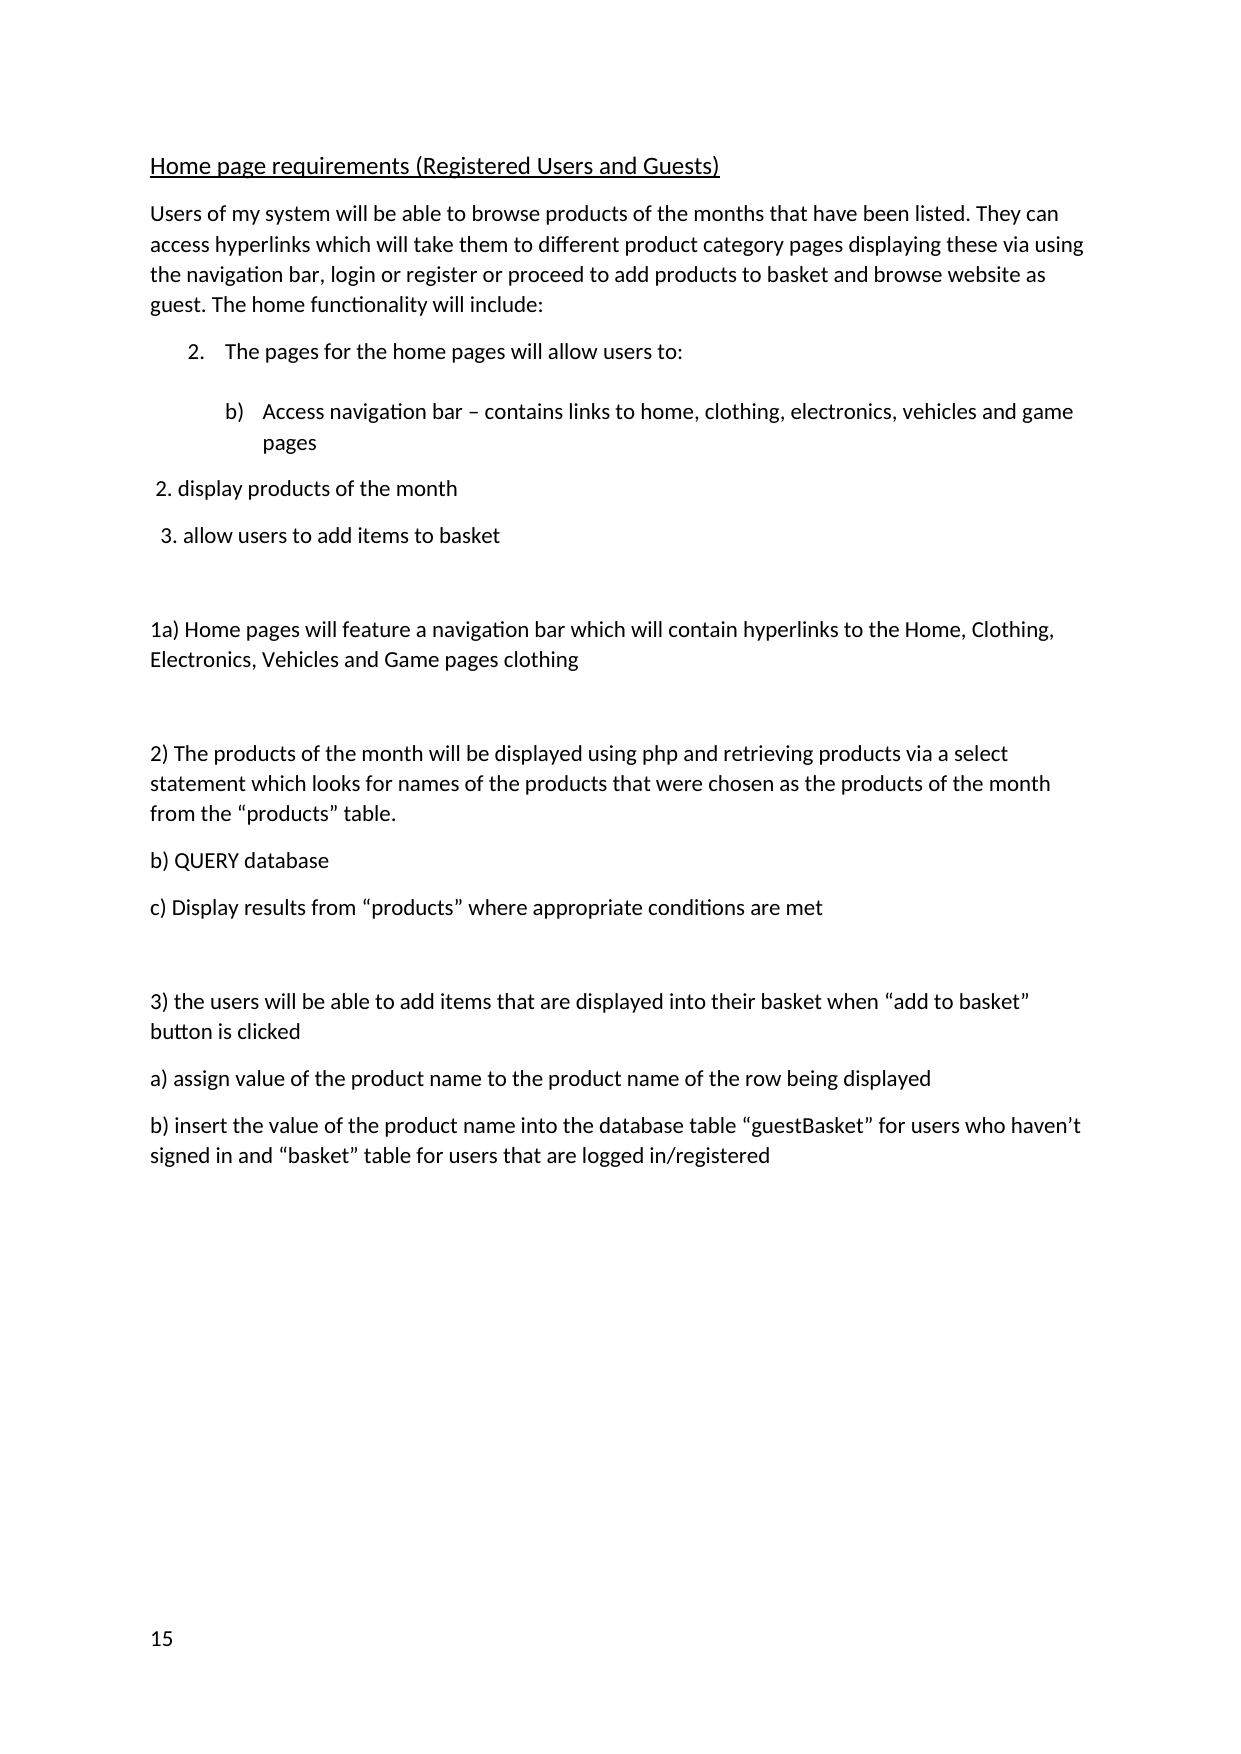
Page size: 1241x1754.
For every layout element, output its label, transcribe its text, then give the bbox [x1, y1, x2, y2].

text a) assign value of the product name to the product name of the row being displayed [150, 1064, 1090, 1092]
text 3) the users will be able to add items that are displayed into their basket when “add to basket” button is clicked [150, 987, 1090, 1045]
list Access navigation bar – contains links to home, clothing, electronics, vehicles and game pages [225, 397, 1090, 456]
text Home page requirements (Registered Users and Guests) [150, 150, 1090, 181]
text Users of my system will be able to browse products of the months that have been listed. They can access hyperlinks which will take them to different product category pages displaying these via using the navigation bar, login or register or proceed to add products to basket and browse website as guest. The home functionality will include: [150, 199, 1090, 318]
text c) Display results from “products” where appropriate conditions are met [150, 893, 1090, 921]
text 2. display products of the month [150, 474, 1090, 503]
list The pages for the home pages will allow users to: [187, 337, 1090, 365]
text 3. allow users to add items to basket [150, 521, 1090, 549]
text 1a) Home pages will feature a navigation bar which will contain hyperlinks to the Home, Clothing, Electronics, Vehicles and Game pages clothing [150, 615, 1090, 673]
text 2) The products of the month will be displayed using php and retrieving products via a select statement which looks for names of the products that were chosen as the products of the month from the “products” table. [150, 739, 1090, 828]
text b) QUERY database [150, 846, 1090, 874]
text b) insert the value of the product name into the database table “guestBasket” for users who haven’t signed in and “basket” table for users that are logged in/registered [150, 1111, 1090, 1169]
